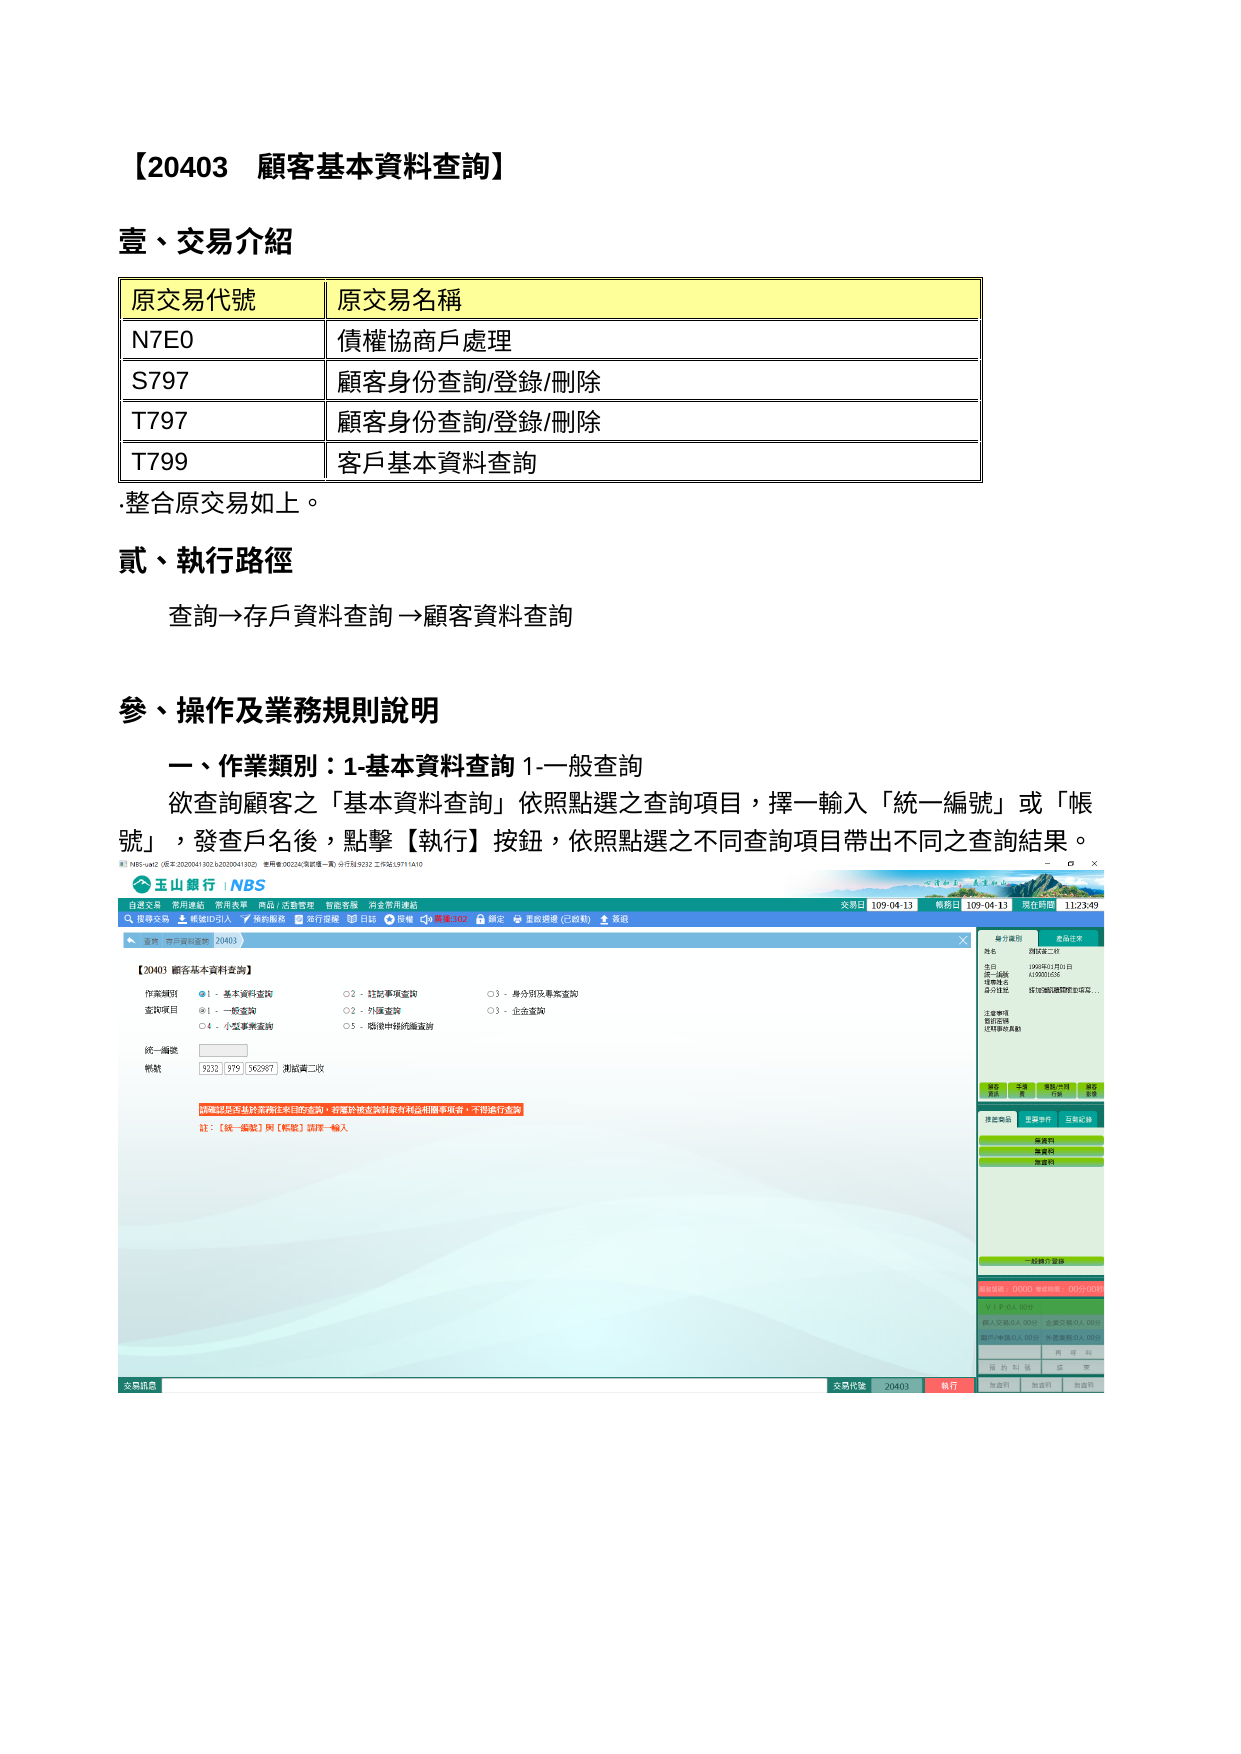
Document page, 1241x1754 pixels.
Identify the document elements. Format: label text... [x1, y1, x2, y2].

picture [118, 858, 1105, 1393]
text 欲查詢顧客之「基本資料查詢」依照點選之查詢項目，擇一輸入「統一編號」或「帳號」，發查戶名後，點擊【執行】按鈕，依照點選之不同查詢項目帶出不同之查詢結果。 [118, 783, 1122, 858]
table_cell N7E0 [121, 318, 324, 358]
table_cell S797 [120, 358, 326, 399]
table_cell T799 [121, 440, 326, 480]
table_header 原交易名稱 [326, 280, 980, 318]
table_cell 顧客身份查詢/登錄/刪除 [326, 358, 982, 399]
text 參、操作及業務規則說明 [118, 671, 1122, 746]
table_cell 債權協商戶處理 [327, 318, 980, 358]
table_cell 客戶基本資料查詢 [326, 440, 980, 480]
list 查詢→存戶資料查詢 →顧客資料查詢 [168, 596, 1122, 633]
text ‧整合原交易如上。 [118, 483, 1122, 521]
text 壹、交易介紹 [118, 202, 1122, 277]
text 【20403 顧客基本資料查詢】 [118, 127, 1122, 202]
text 一、作業類別：1-基本資料查詢 1-一般查詢 [118, 746, 1122, 783]
table_cell T797 [120, 399, 326, 439]
text 貳、執行路徑 [118, 521, 1122, 596]
table_header 原交易代號 [120, 278, 326, 318]
table_cell 顧客身份查詢/登錄/刪除 [326, 399, 982, 439]
